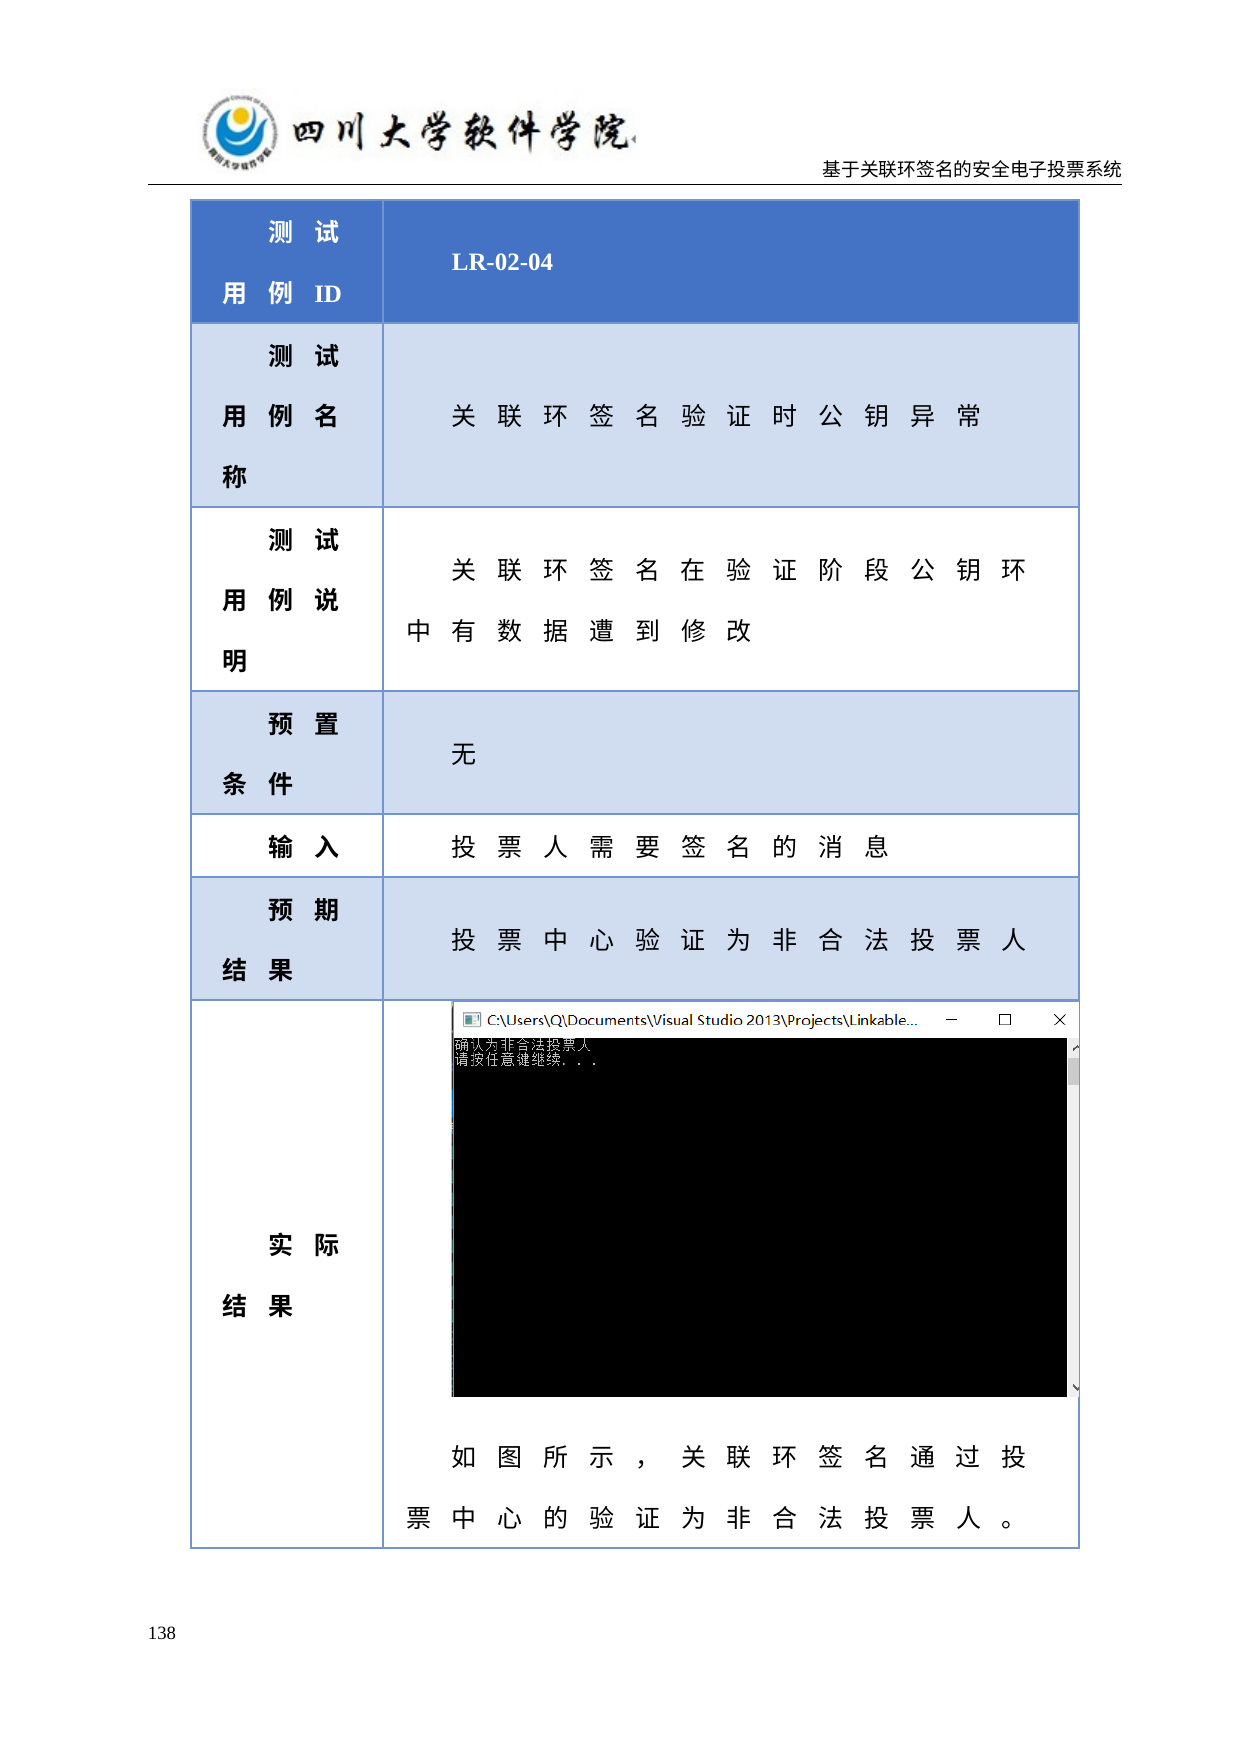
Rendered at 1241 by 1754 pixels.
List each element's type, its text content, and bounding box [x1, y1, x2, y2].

table_header 测试用例ID [192, 201, 382, 322]
table_cell 测试用例说明 [192, 508, 382, 690]
table_cell 投票中心验证为非合法投票人 [384, 878, 1078, 999]
table_cell 预期结果 [192, 878, 382, 999]
picture [197, 88, 639, 177]
table_cell 输入 [192, 815, 382, 876]
table_cell 无 [384, 692, 1078, 813]
table_cell 实际结果 [192, 1001, 382, 1547]
table_cell 投票人需要签名的消息 [384, 815, 1078, 876]
table_cell 关联环签名在验证阶段公钥环中有数据遭到修改 [384, 508, 1078, 690]
table_cell 测试用例名称 [192, 324, 382, 506]
table_header LR-02-04 [384, 201, 1078, 322]
table_cell 预置条件 [192, 692, 382, 813]
picture [451, 1001, 1079, 1397]
table_cell 关联环签名验证时公钥异常 [384, 324, 1078, 506]
table_cell 如图所示，关联环签名通过投票中心的验证为非合法投票人。 [384, 1001, 1078, 1547]
